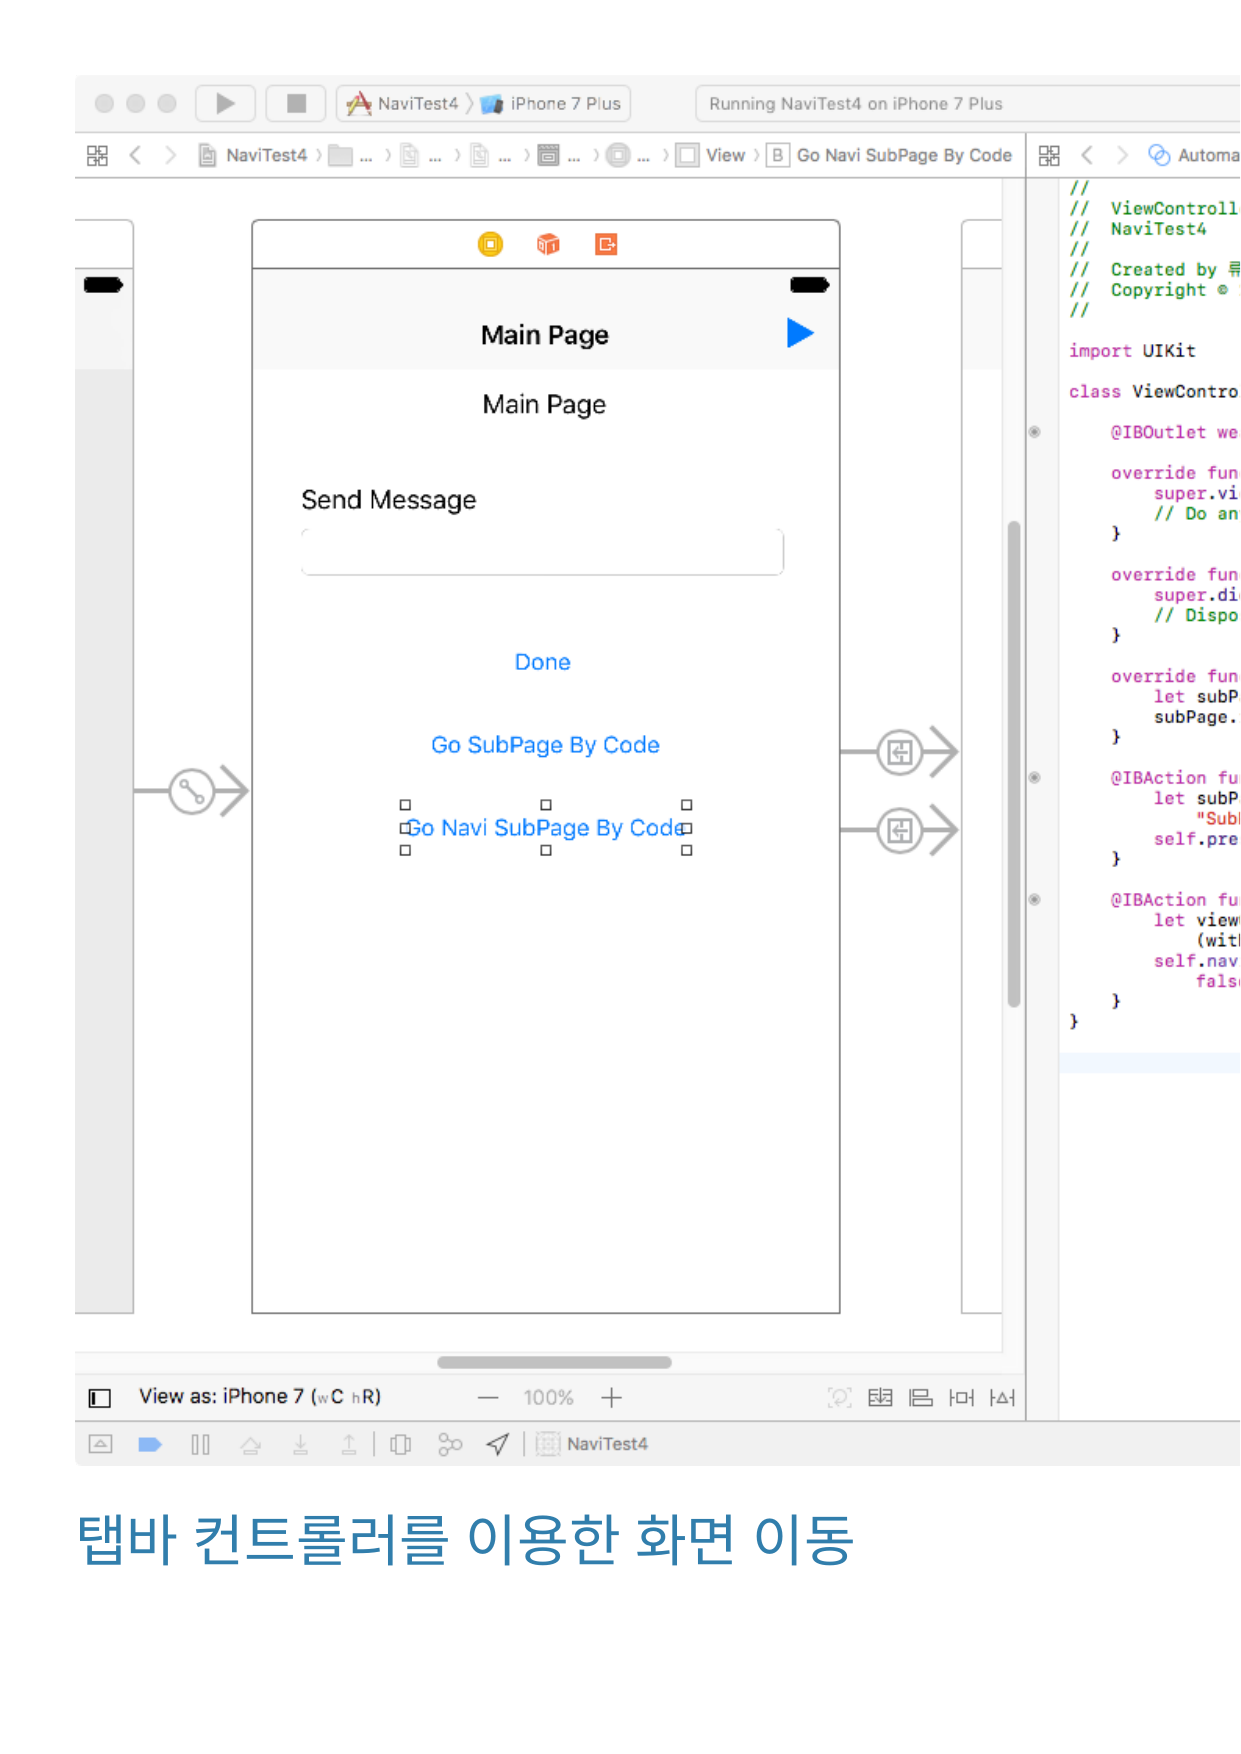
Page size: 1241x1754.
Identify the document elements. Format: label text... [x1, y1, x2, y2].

text 탭바 컨트롤러를 이용한 화면 이동 [75, 1496, 1165, 1578]
picture [75, 75, 1241, 1466]
